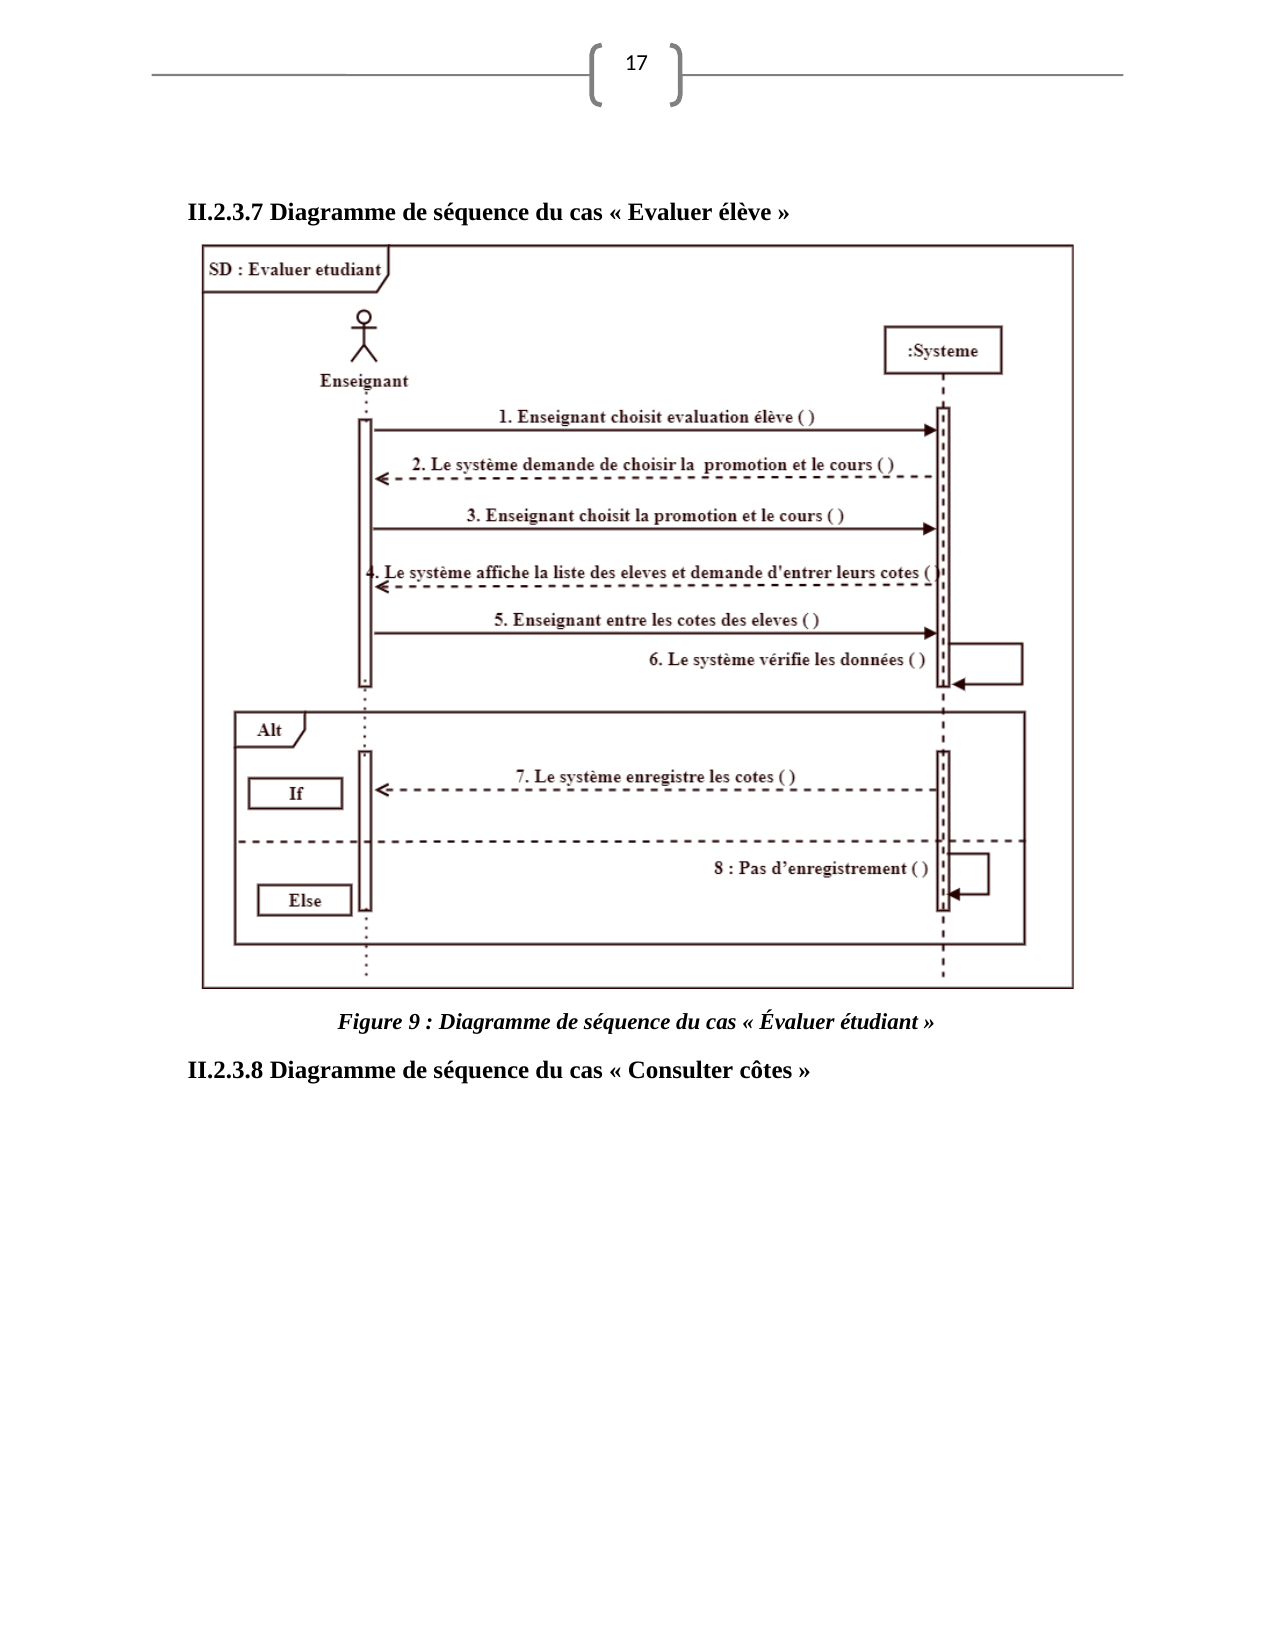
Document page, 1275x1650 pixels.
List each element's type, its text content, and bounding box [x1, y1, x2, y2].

picture [201, 244, 1074, 989]
text Figure 9 : Diagramme de séquence du cas « Évaluer étudiant » [150, 1008, 1125, 1034]
text II.2.3.7 Diagramme de séquence du cas « Evaluer élève » [187, 197, 1125, 226]
text II.2.3.8 Diagramme de séquence du cas « Consulter côtes » [187, 1055, 1125, 1084]
